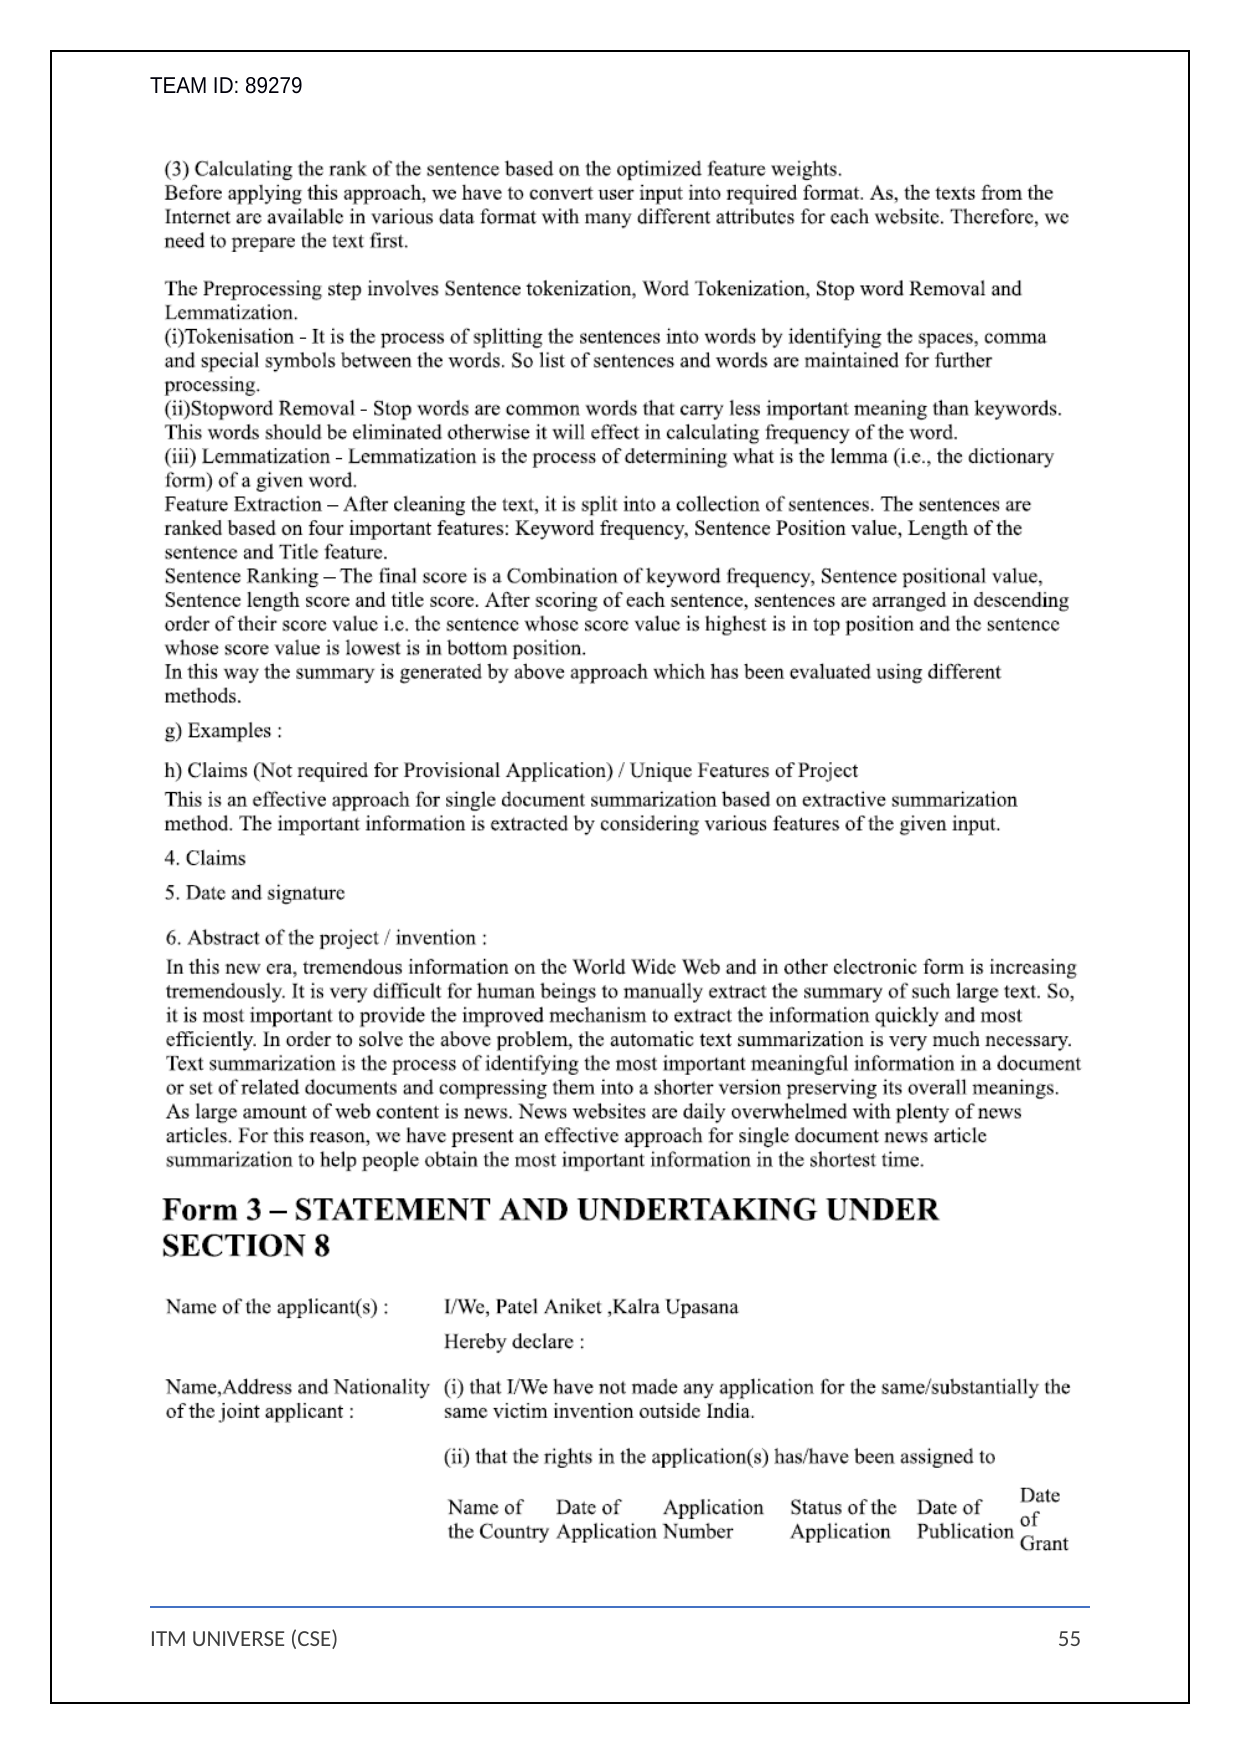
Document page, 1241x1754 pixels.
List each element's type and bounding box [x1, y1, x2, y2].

picture [150, 150, 1091, 910]
picture [150, 919, 1091, 1564]
